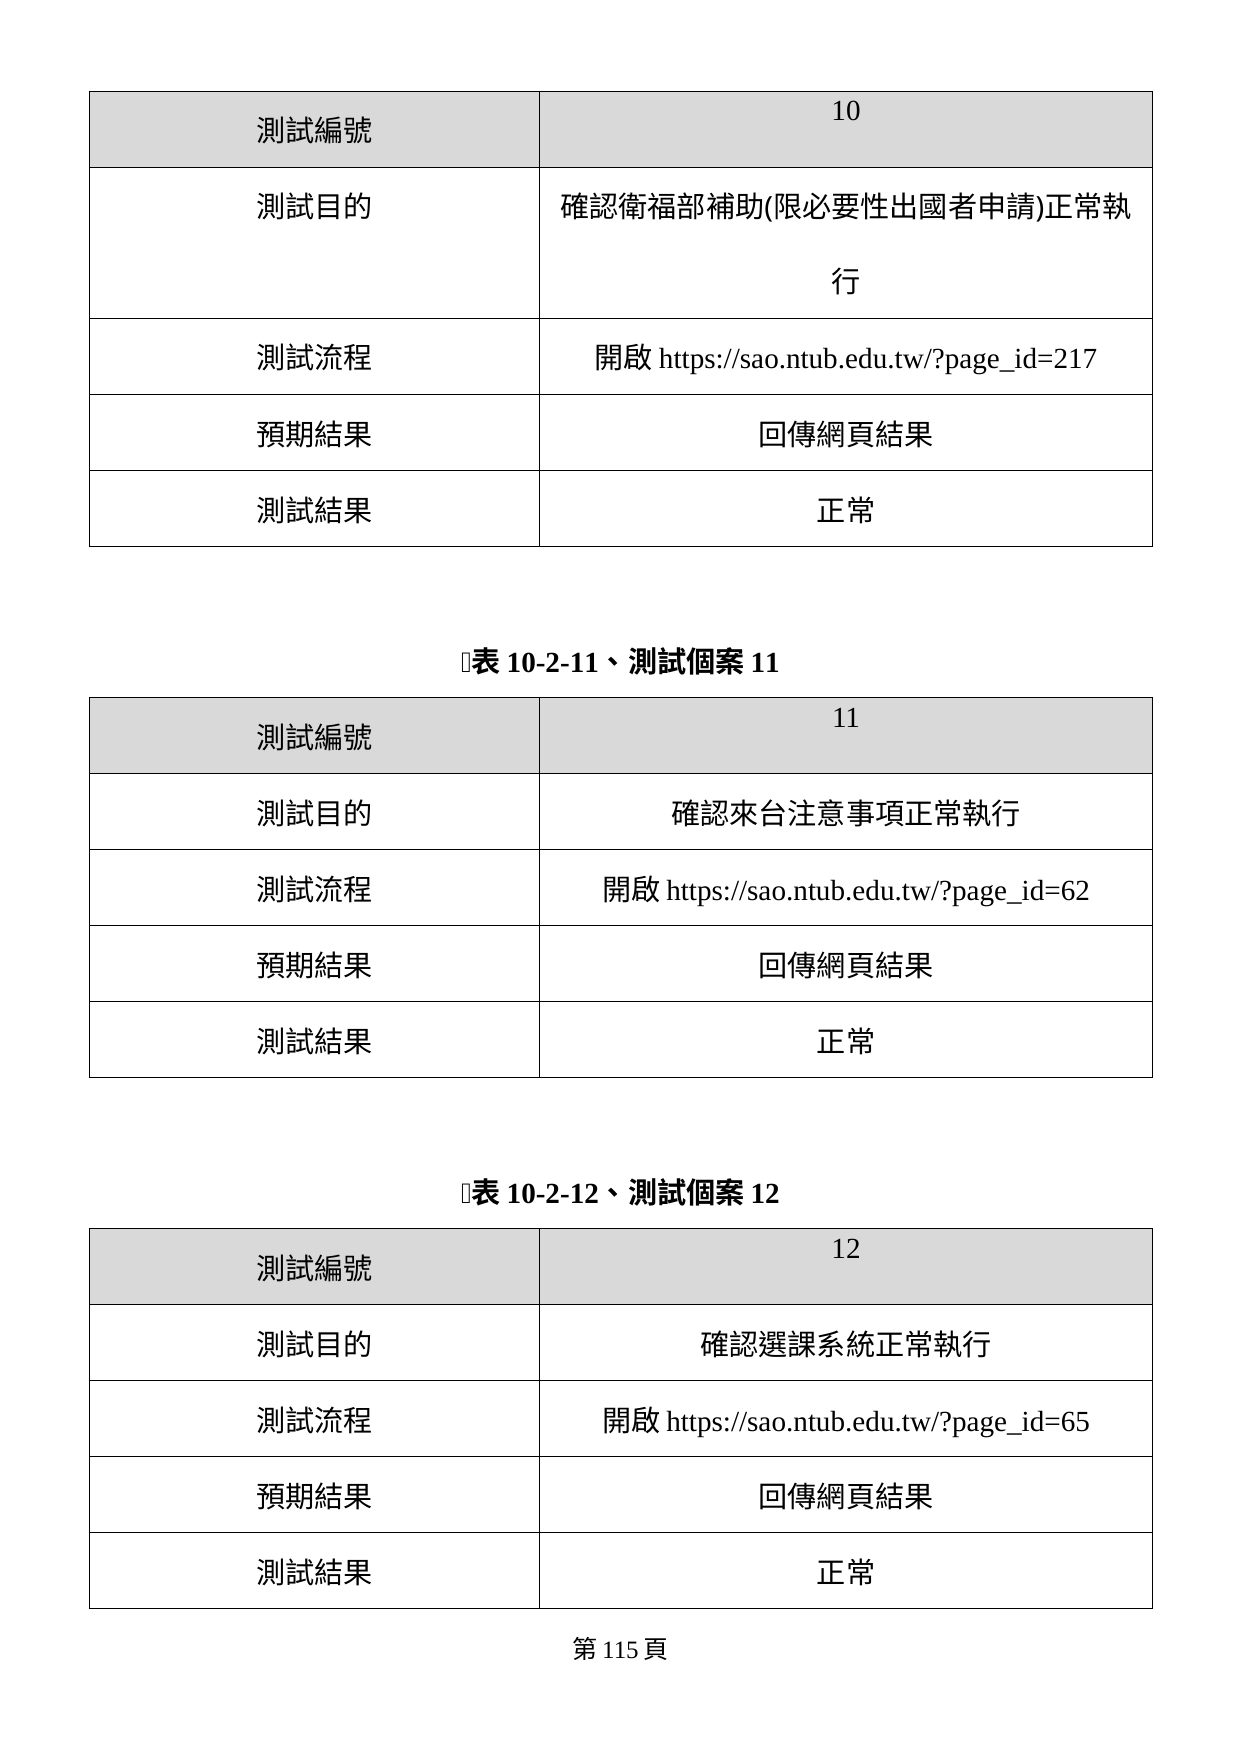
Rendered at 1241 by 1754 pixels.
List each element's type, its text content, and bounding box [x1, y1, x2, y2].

table_cell 開啟https://sao.ntub.edu.tw/?page_id=217 [540, 319, 1152, 394]
text 表10-2-12、測試個案12 [89, 1153, 1152, 1228]
table_cell 預期結果 [90, 1457, 539, 1532]
table_header 測試編號 [90, 92, 539, 167]
table_cell 正常 [540, 471, 1152, 546]
table_cell 測試結果 [90, 471, 539, 546]
table_header 測試編號 [90, 1229, 539, 1304]
table_header 12 [540, 1229, 1152, 1304]
table_cell 回傳網頁結果 [540, 1457, 1152, 1532]
table_cell 測試流程 [90, 1381, 539, 1456]
table_cell 開啟https://sao.ntub.edu.tw/?page_id=62 [540, 850, 1152, 925]
table_cell 確認選課系統正常執行 [540, 1305, 1152, 1380]
table_cell 測試目的 [90, 1305, 539, 1380]
table_cell 開啟https://sao.ntub.edu.tw/?page_id=65 [540, 1381, 1152, 1456]
table_header 10 [540, 92, 1152, 167]
table_cell 測試結果 [90, 1002, 539, 1077]
table_cell 正常 [540, 1002, 1152, 1077]
table_header 11 [540, 698, 1152, 773]
table_cell 測試流程 [90, 850, 539, 925]
table_cell 預期結果 [90, 395, 539, 470]
table_cell 確認衛福部補助(限必要性出國者申請)正常執行 [540, 168, 1152, 318]
table_header 測試編號 [90, 698, 539, 773]
table_cell 正常 [540, 1533, 1152, 1608]
table_cell 測試流程 [90, 319, 539, 394]
table_cell 確認來台注意事項正常執行 [540, 774, 1152, 849]
table_cell 測試目的 [90, 168, 539, 318]
table_cell 回傳網頁結果 [540, 395, 1152, 470]
table_cell 測試結果 [90, 1533, 539, 1608]
table_cell 回傳網頁結果 [540, 926, 1152, 1001]
table_cell 測試目的 [90, 774, 539, 849]
table_cell 預期結果 [90, 926, 539, 1001]
text 表10-2-11、測試個案11 [89, 622, 1152, 697]
